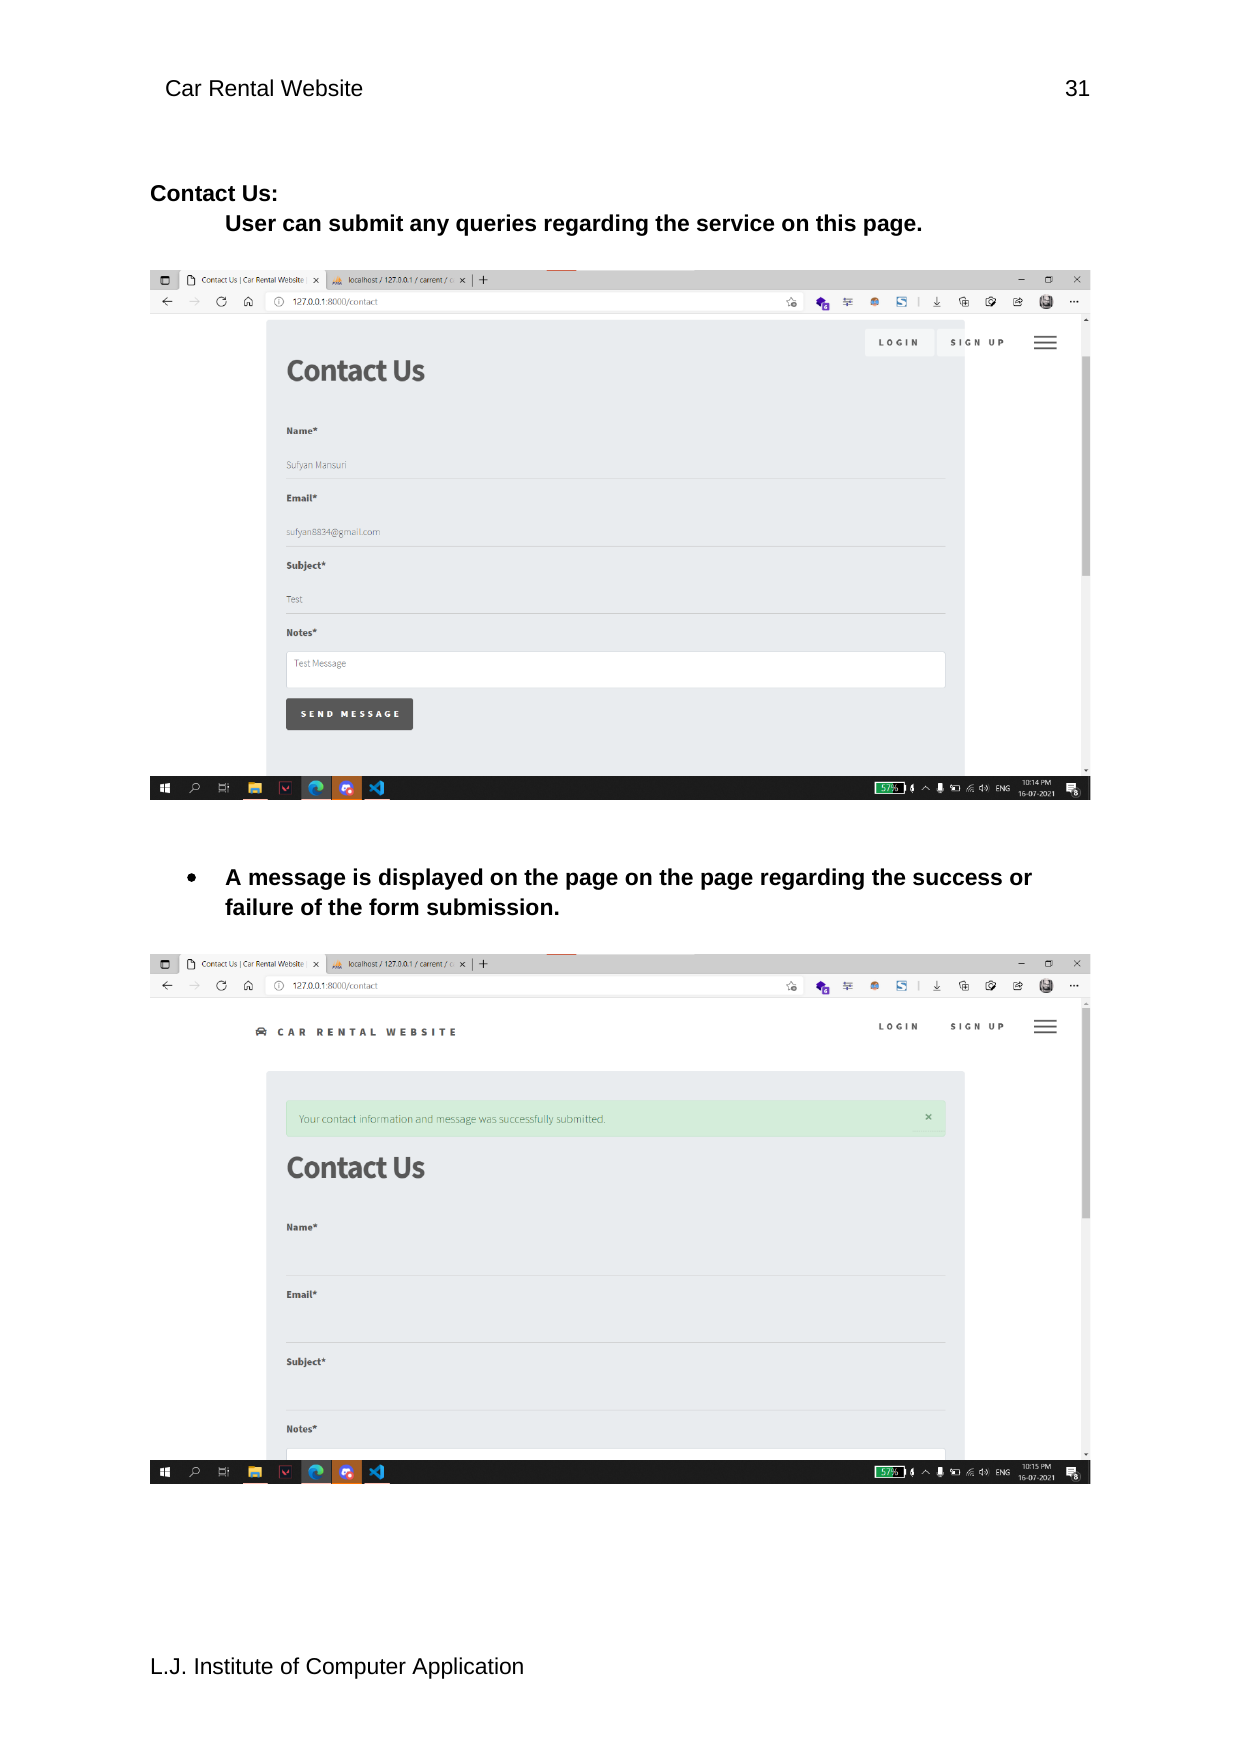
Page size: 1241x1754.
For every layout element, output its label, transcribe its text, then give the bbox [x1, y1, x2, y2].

text User can submit any queries regarding the service on this page. [150, 210, 1090, 237]
picture [150, 270, 1091, 800]
text Contact Us: [150, 180, 1090, 207]
picture [150, 954, 1091, 1484]
list A message is displayed on the page on the page regarding the success or failure of the form submission. [187, 864, 1090, 921]
